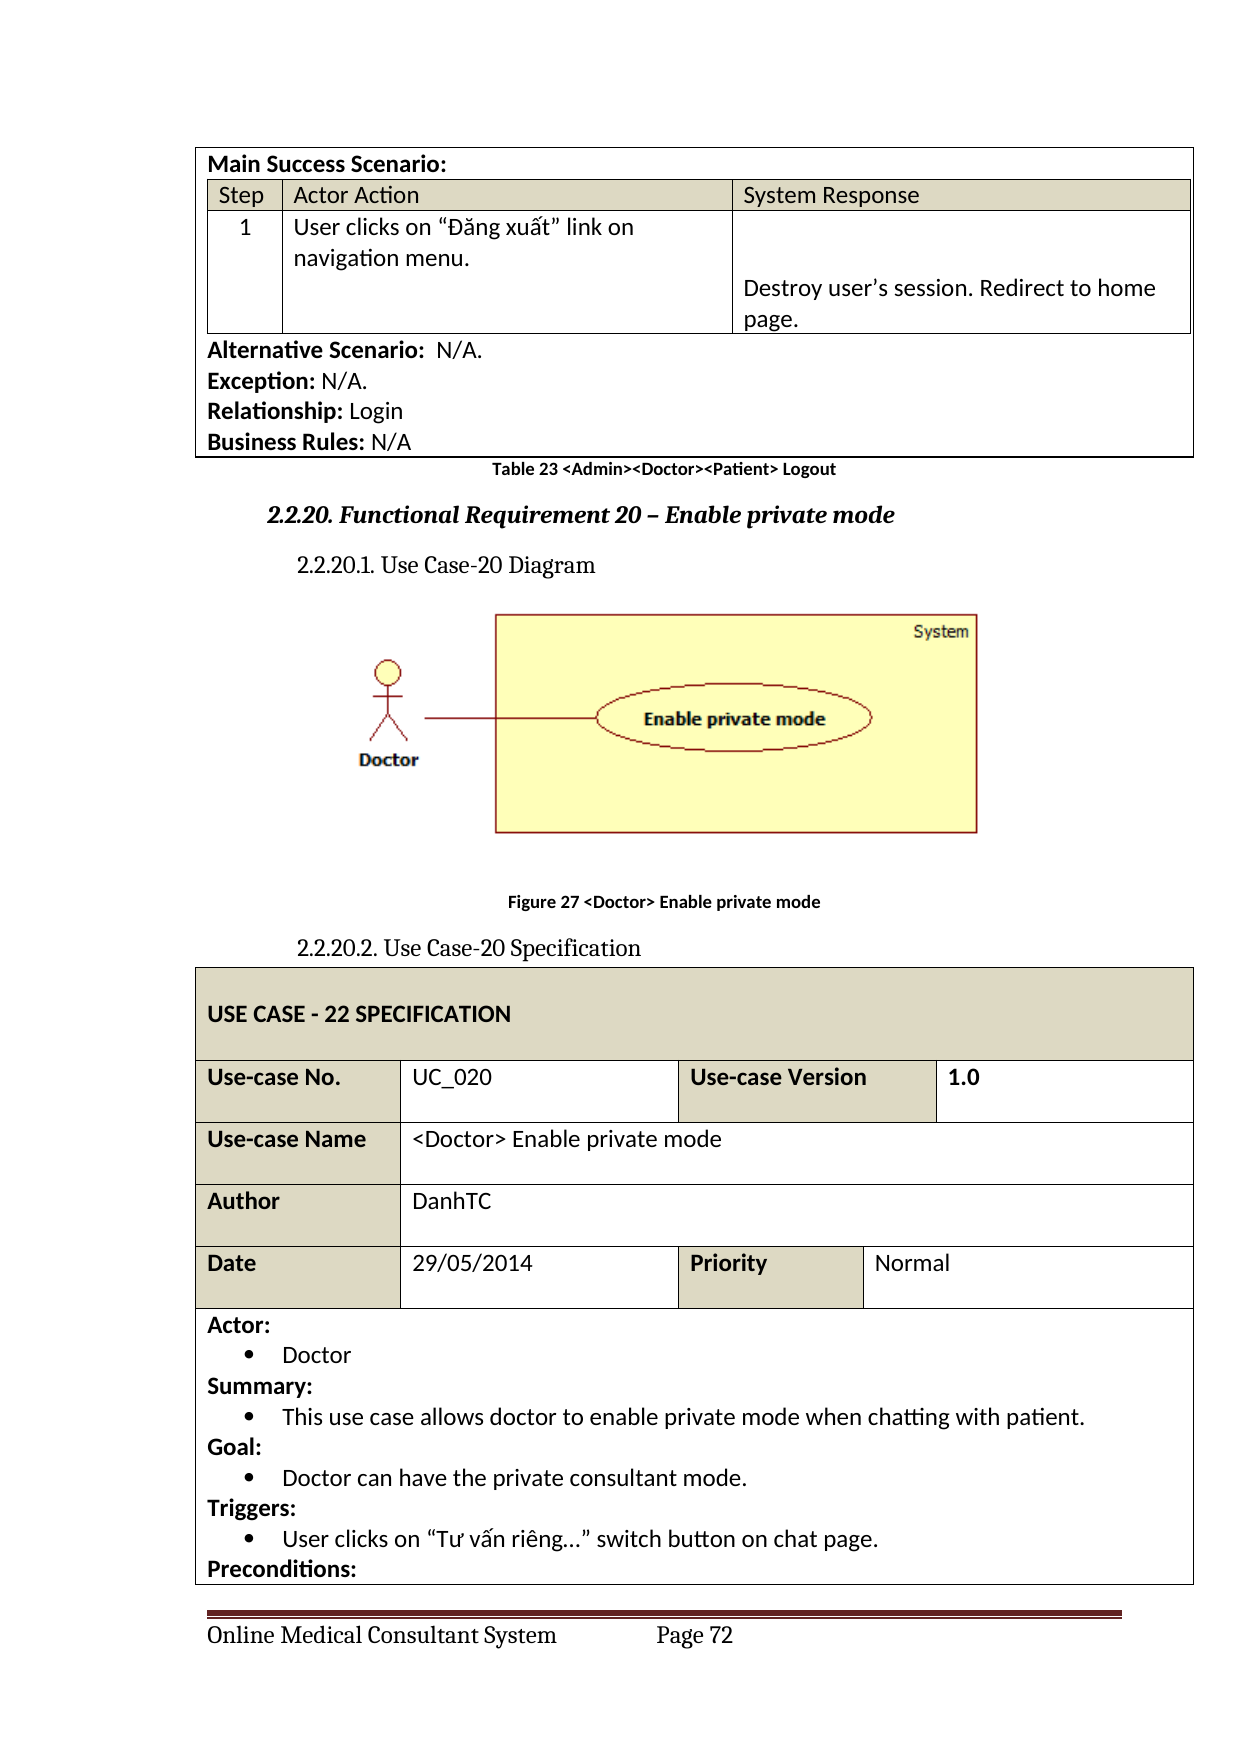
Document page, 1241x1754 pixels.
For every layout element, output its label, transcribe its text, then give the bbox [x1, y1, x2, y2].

table_cell 1.0 [937, 1061, 1193, 1122]
table_cell Priority [679, 1247, 863, 1308]
table_cell <Doctor> Enable private mode [401, 1123, 1193, 1184]
table_cell 29/05/2014 [401, 1247, 678, 1308]
subtitle Use Case-20 Specification [282, 934, 1122, 963]
subtitle Functional Requirement 20 – Enable private mode [267, 501, 1122, 530]
table_cell UC_020 [401, 1061, 678, 1122]
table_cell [196, 1309, 1193, 1584]
picture [320, 583, 1009, 865]
table_cell Use-case Version [679, 1061, 936, 1122]
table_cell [196, 148, 1193, 456]
table_cell DanhTC [401, 1185, 1193, 1246]
table_cell Date [196, 1247, 400, 1308]
table_cell Use-case No. [196, 1061, 400, 1122]
table_cell Use-case Name [196, 1123, 400, 1184]
table_cell Normal [864, 1247, 1193, 1308]
subtitle Use Case-20 Diagram [282, 551, 1122, 579]
table_cell Author [196, 1185, 400, 1246]
table_header USE CASE - 22 SPECIFICATION [196, 968, 1193, 1060]
